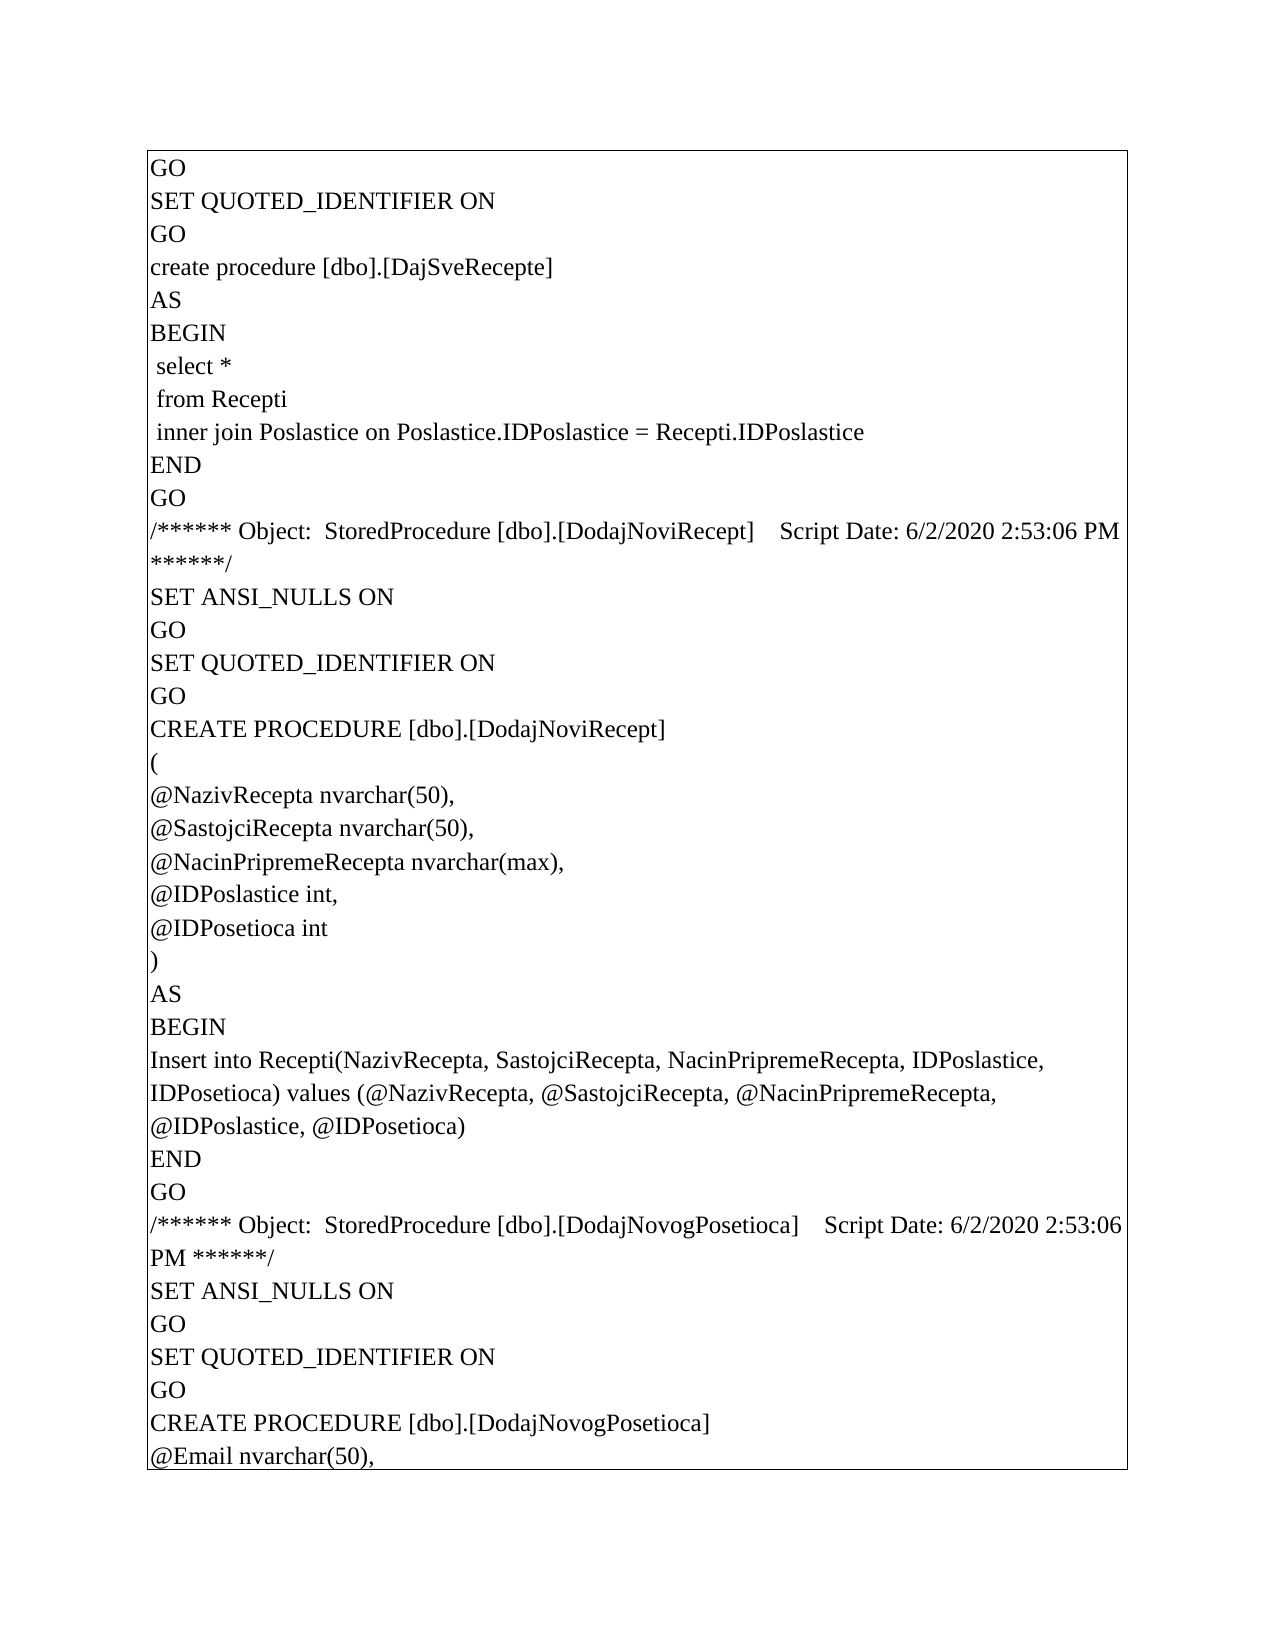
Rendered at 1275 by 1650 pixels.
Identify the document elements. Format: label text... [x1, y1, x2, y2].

text @IDPosetioca int [148, 909, 1127, 941]
text GO [148, 1174, 1127, 1206]
text @SastojciRecepta nvarchar(50), [148, 810, 1127, 842]
text BEGIN [148, 1008, 1127, 1040]
text select * [148, 348, 1127, 380]
text ) [148, 942, 1127, 974]
text Insert into Recepti(NazivRecepta, SastojciRecepta, NacinPripremeRecepta, IDPoslastice, IDPosetioca) values (@NazivRecepta, @SastojciRecepta, @NacinPripremeRecepta, @IDPoslastice, @IDPosetioca) [148, 1042, 1127, 1139]
text @IDPoslastice int, [148, 876, 1127, 908]
text GO [148, 1306, 1127, 1338]
text END [148, 447, 1127, 479]
text ( [148, 744, 1127, 776]
text /****** Object: StoredProcedure [dbo].[DodajNoviRecept] Script Date: 6/2/2020 2:53:06 PM ******/ [148, 513, 1127, 578]
text END [148, 1141, 1127, 1172]
text AS [148, 282, 1127, 314]
text CREATE PROCEDURE [dbo].[DodajNoviRecept] [148, 711, 1127, 743]
text SET QUOTED_IDENTIFIER ON [148, 1339, 1127, 1371]
text SET ANSI_NULLS ON [148, 579, 1127, 611]
text GO [148, 216, 1127, 248]
text GO [148, 480, 1127, 512]
text CREATE PROCEDURE [dbo].[DodajNovogPosetioca] [148, 1405, 1127, 1437]
text GO [148, 678, 1127, 710]
text create procedure [dbo].[DajSveRecepte] [148, 249, 1127, 281]
text /****** Object: StoredProcedure [dbo].[DodajNovogPosetioca] Script Date: 6/2/2020 2:53:06 PM ******/ [148, 1207, 1127, 1272]
text GO [148, 612, 1127, 644]
text SET QUOTED_IDENTIFIER ON [148, 183, 1127, 215]
text from Recepti [148, 381, 1127, 413]
text SET QUOTED_IDENTIFIER ON [148, 645, 1127, 677]
text GO [148, 1372, 1127, 1404]
text @NazivRecepta nvarchar(50), [148, 777, 1127, 809]
text GO [148, 151, 1127, 182]
text @Email nvarchar(50), [148, 1438, 1127, 1469]
text SET ANSI_NULLS ON [148, 1273, 1127, 1304]
text inner join Poslastice on Poslastice.IDPoslastice = Recepti.IDPoslastice [148, 414, 1127, 446]
text BEGIN [148, 315, 1127, 347]
text AS [148, 976, 1127, 1007]
text @NacinPripremeRecepta nvarchar(max), [148, 843, 1127, 875]
